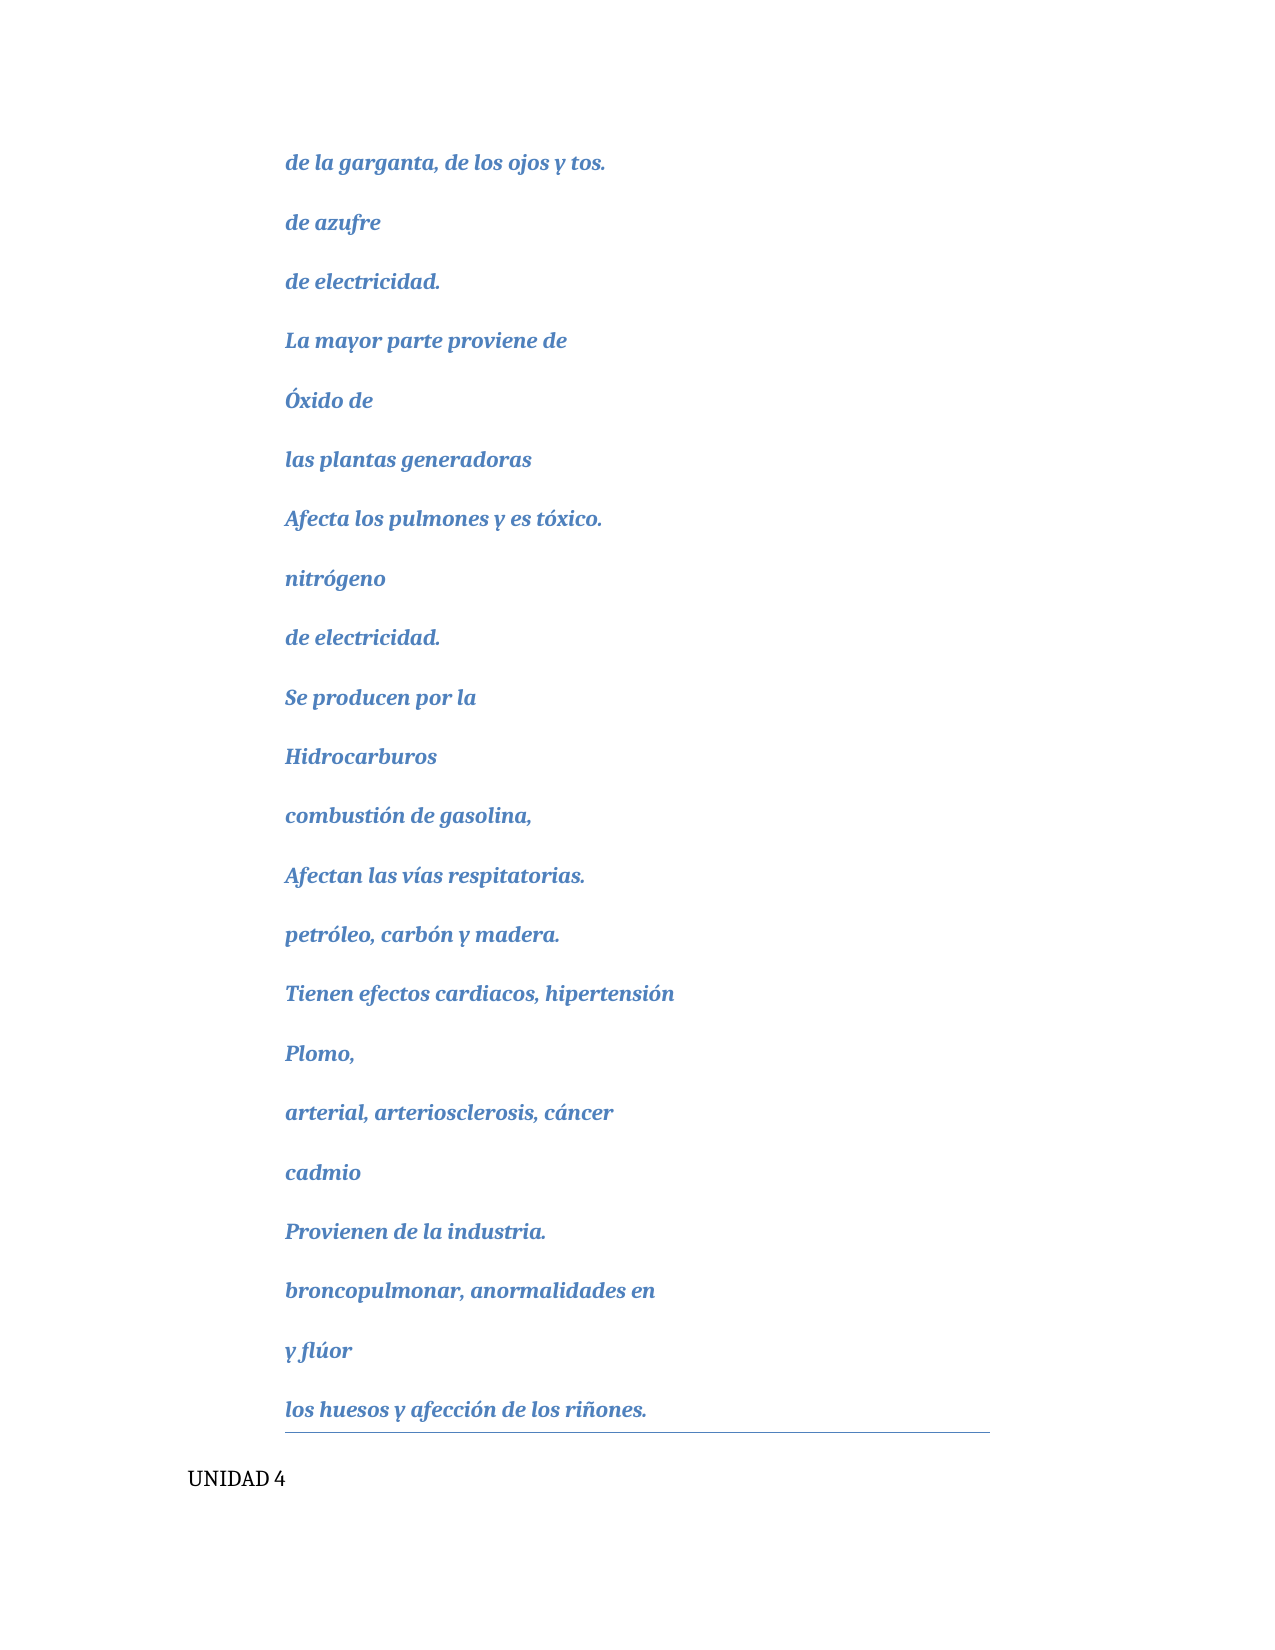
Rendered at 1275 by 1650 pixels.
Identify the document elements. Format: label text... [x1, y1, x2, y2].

text Se producen por la [285, 684, 990, 711]
text cadmio [285, 1159, 990, 1186]
text Afecta los pulmones y es tóxico. [285, 506, 990, 533]
text de electricidad. [285, 269, 990, 295]
text nitrógeno [285, 566, 990, 592]
text de la garganta, de los ojos y tos. [285, 150, 990, 176]
text arterial, arteriosclerosis, cáncer [285, 1100, 990, 1126]
text Plomo, [285, 1041, 990, 1067]
text de azufre [285, 209, 990, 236]
text de electricidad. [285, 625, 990, 651]
text broncopulmonar, anormalidades en [285, 1278, 990, 1304]
text Tienen efectos cardiacos, hipertensión [285, 981, 990, 1008]
text UNIDAD 4 [187, 1466, 1087, 1492]
text Provienen de la industria. [285, 1219, 990, 1245]
text y flúor [285, 1337, 990, 1364]
text La mayor parte proviene de [285, 328, 990, 354]
text combustión de gasolina, [285, 803, 990, 829]
text petróleo, carbón y madera. [285, 922, 990, 948]
text los huesos y afección de los riñones. [285, 1397, 990, 1432]
text Óxido de [285, 387, 990, 414]
text las plantas generadoras [285, 447, 990, 473]
text Afectan las vías respitatorias. [285, 862, 990, 889]
text Hidrocarburos [285, 744, 990, 770]
